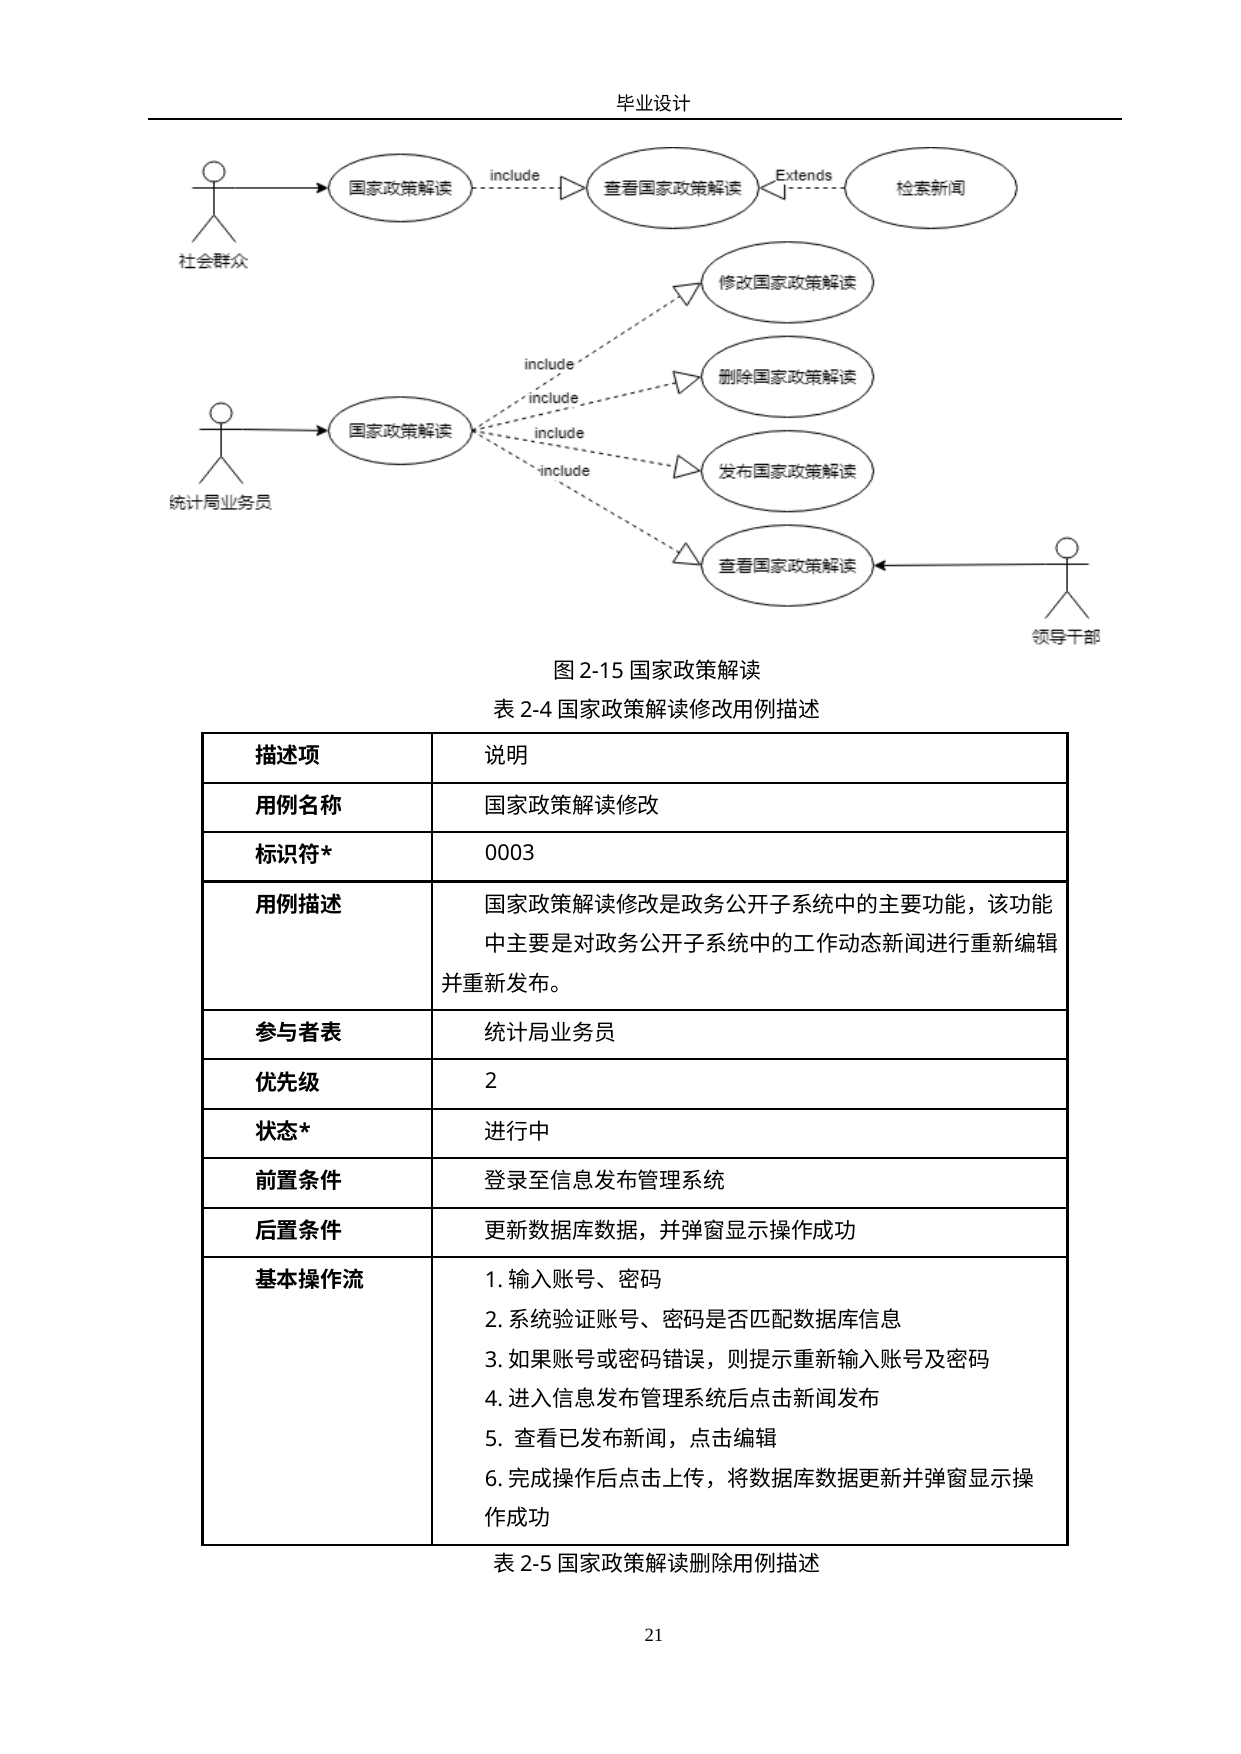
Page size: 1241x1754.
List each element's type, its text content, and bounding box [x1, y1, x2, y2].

table_cell 更新数据库数据，并弹窗显示操作成功 [433, 1209, 1066, 1256]
table_cell 用例名称 [204, 784, 431, 831]
table_cell 前置条件 [204, 1159, 431, 1207]
text 表2-5 国家政策解读删除用例描述 [148, 1546, 1122, 1577]
table_cell 优先级 [204, 1060, 431, 1108]
table_cell 参与者表 [204, 1011, 431, 1058]
text 图2-15 国家政策解读 [148, 653, 1122, 684]
text 表2-4 国家政策解读修改用例描述 [148, 692, 1122, 724]
table_cell 国家政策解读修改是政务公开子系统中的主要功能，该功能 中主要是对政务公开子系统中的工作动态新闻进行重新编辑并重新发布。 [433, 883, 1066, 1009]
table_cell 国家政策解读修改 [433, 784, 1066, 831]
table_cell 标识符* [204, 833, 431, 880]
table_cell 1. 输入账号、密码 2. 系统验证账号、密码是否匹配数据库信息 3. 如果账号或密码错误，则提示重新输入账号及密码 4. 进入信息发布管理系统后点击新闻发布 5. 查看已发布新闻，点击编辑 6. 完成操作后点击上传，将数据库数据更新并弹窗显示操 作成功 [433, 1258, 1066, 1543]
picture [169, 147, 1100, 646]
table_cell 后置条件 [204, 1209, 431, 1256]
table_cell 登录至信息发布管理系统 [433, 1159, 1066, 1207]
table_cell 用例描述 [204, 883, 431, 1009]
table_cell 状态* [204, 1110, 431, 1157]
table_header 描述项 [204, 734, 431, 782]
table_cell 进行中 [433, 1110, 1066, 1157]
table_cell 基本操作流 [204, 1258, 431, 1543]
table_cell 统计局业务员 [433, 1011, 1066, 1058]
table_cell 2 [433, 1060, 1066, 1108]
table_cell 0003 [433, 833, 1066, 880]
table_header 说明 [433, 734, 1066, 782]
